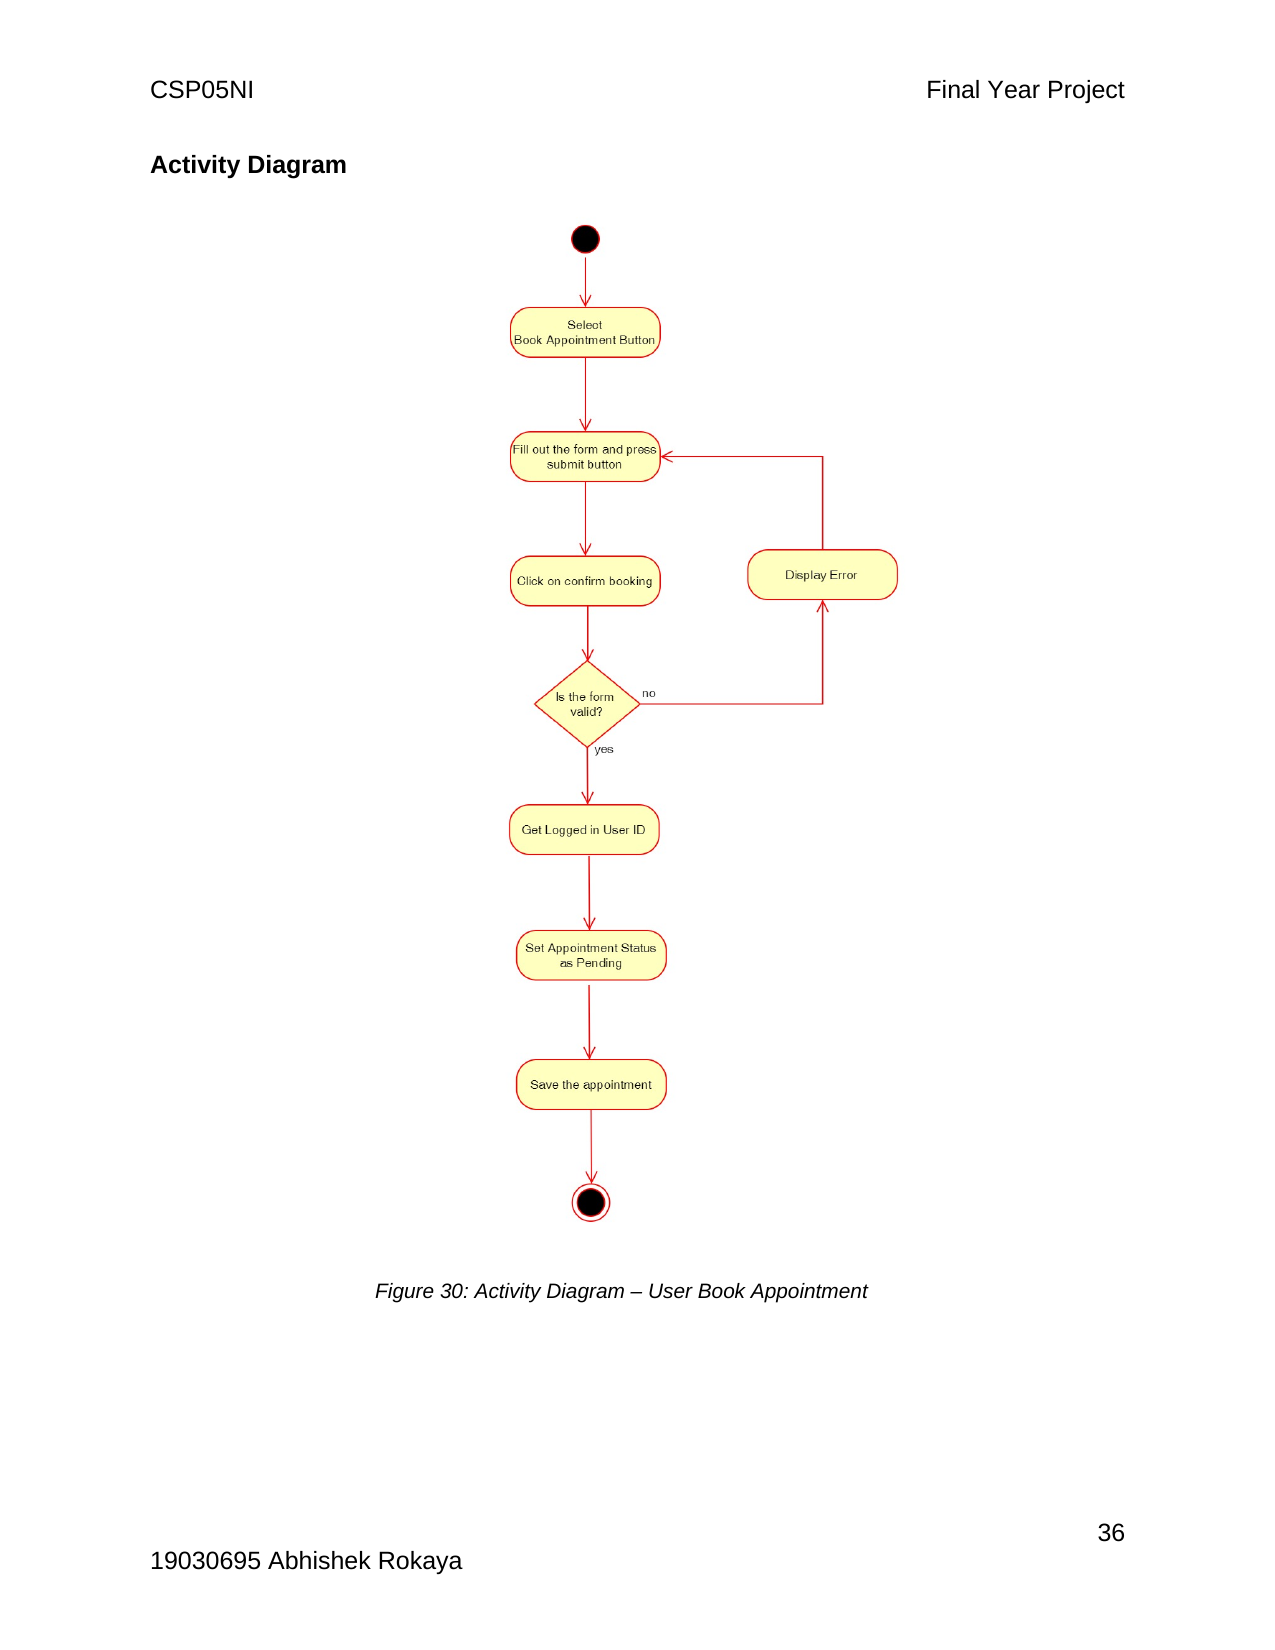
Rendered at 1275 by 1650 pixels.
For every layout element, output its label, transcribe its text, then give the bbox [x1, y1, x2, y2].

picture [496, 207, 911, 1234]
text Activity Diagram [150, 150, 1125, 179]
text Figure 30: Activity Diagram – User Book Appointment [300, 1279, 1125, 1303]
